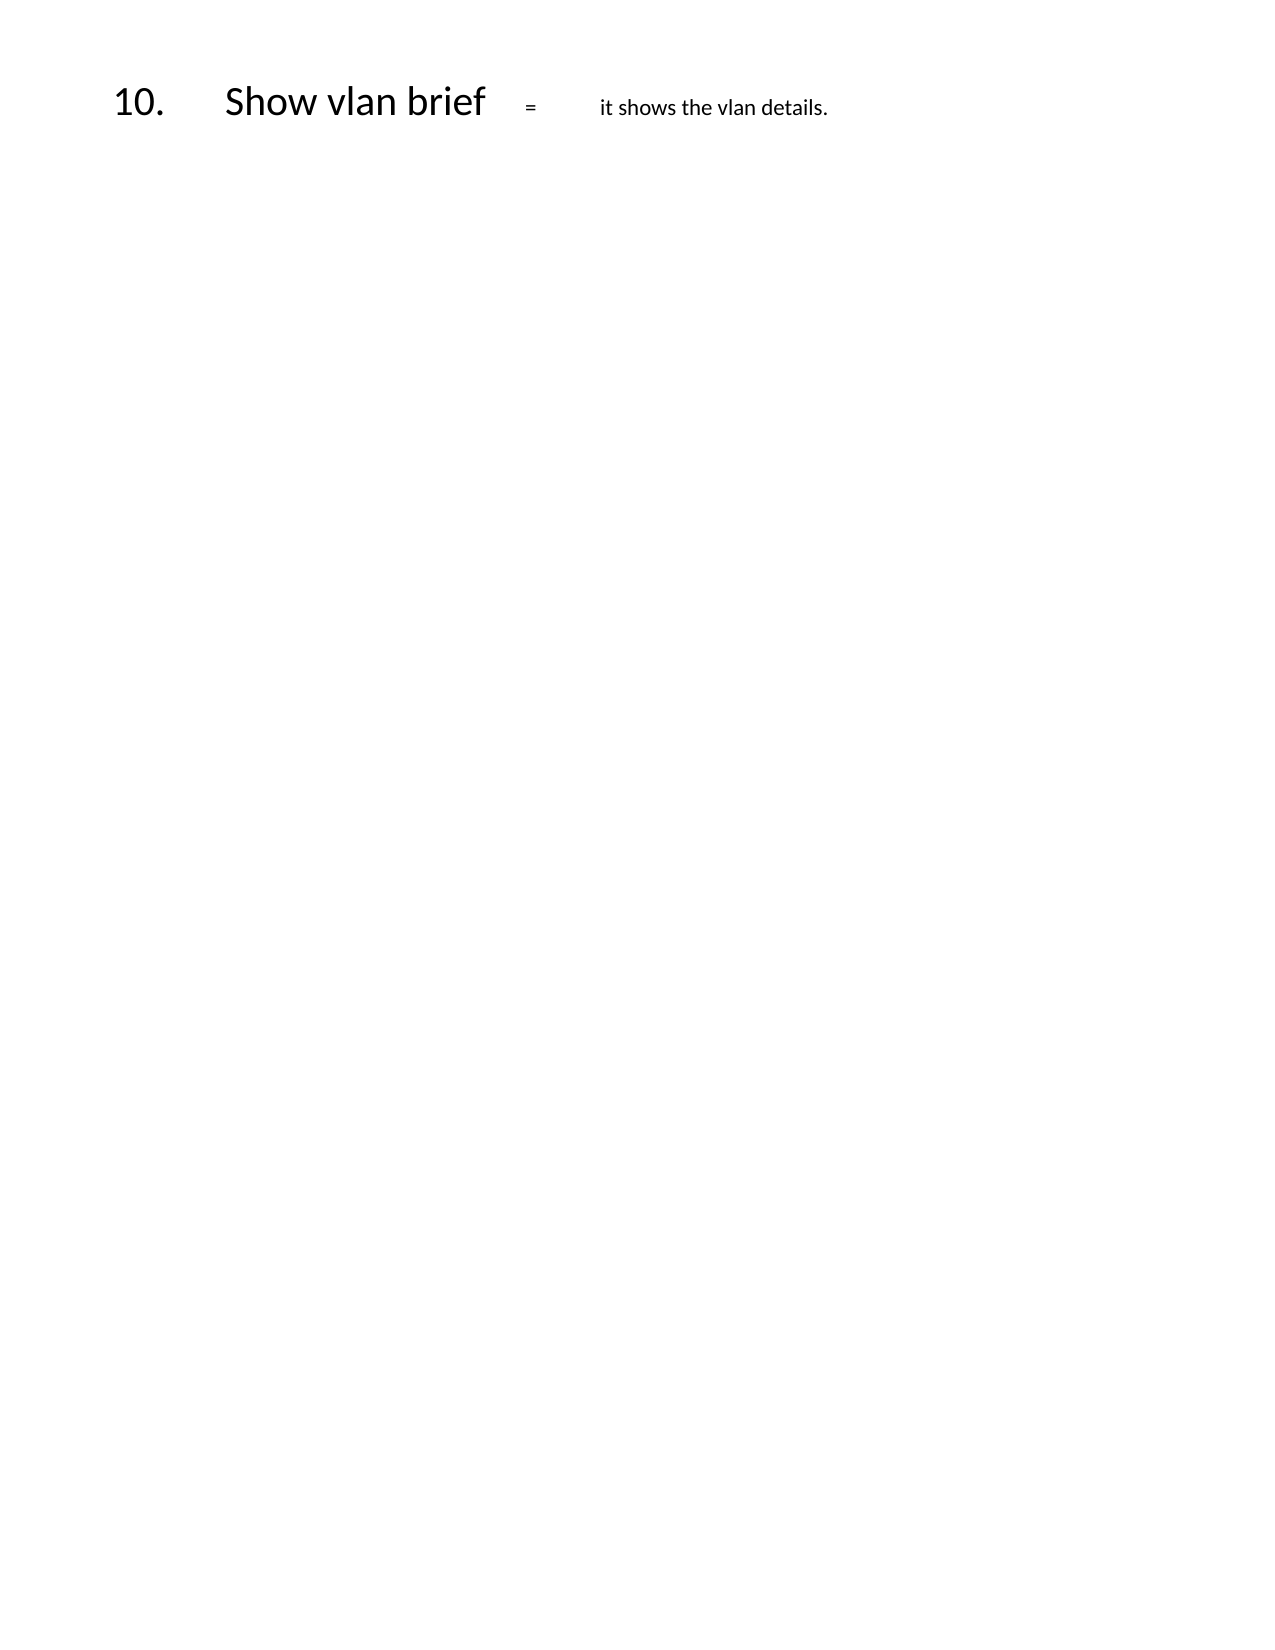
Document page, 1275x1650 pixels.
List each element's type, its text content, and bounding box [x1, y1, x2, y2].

list Show vlan brief = it shows the vlan details. [112, 75, 1200, 126]
